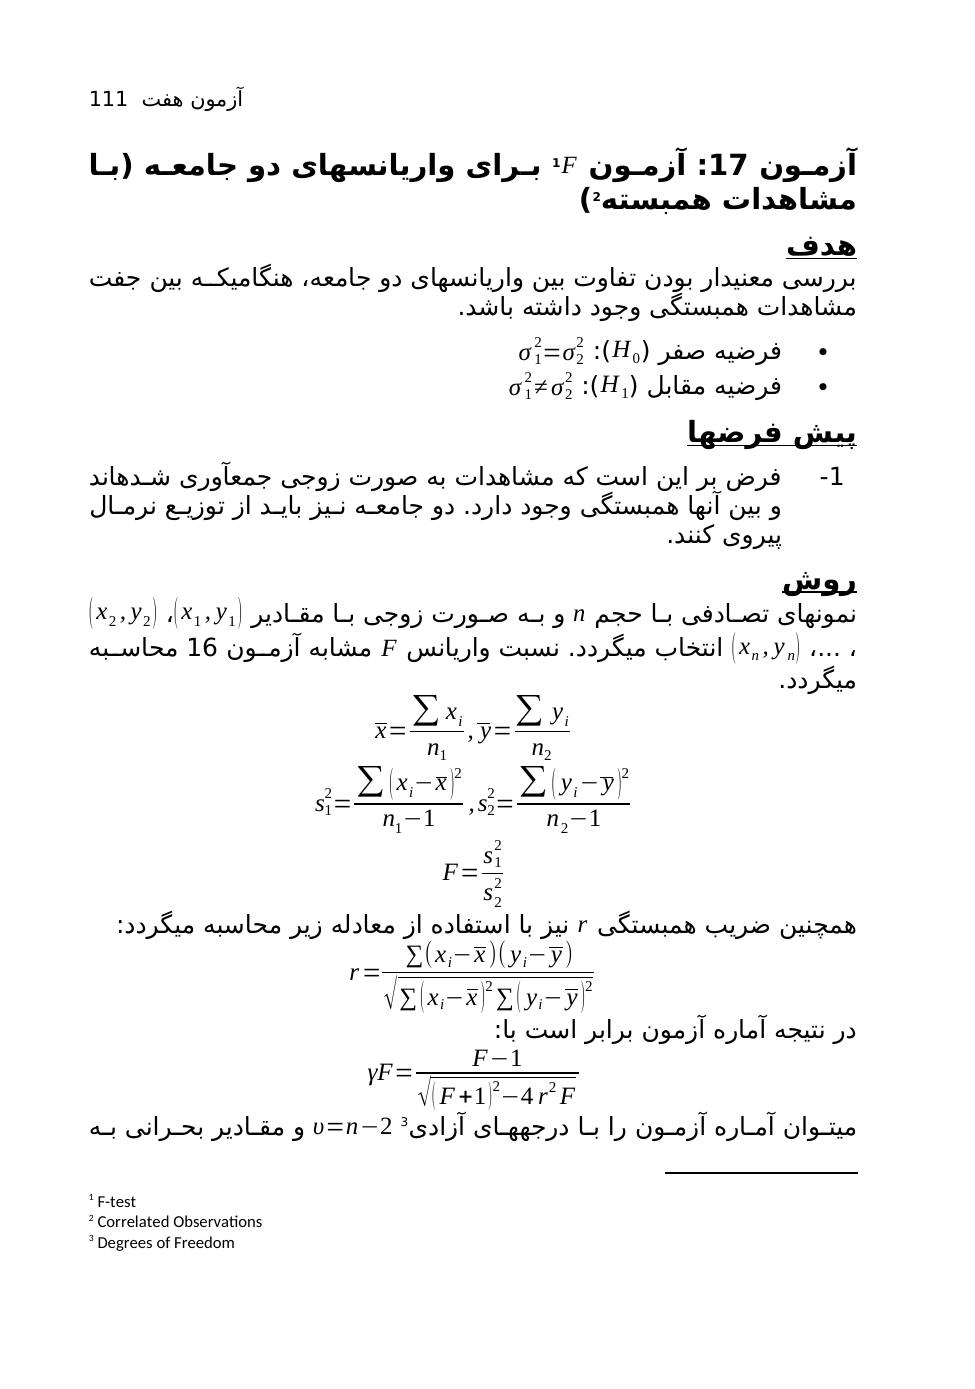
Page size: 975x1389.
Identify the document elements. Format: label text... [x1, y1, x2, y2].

text روش [89, 562, 857, 596]
list فرضیه مقابل (): [89, 368, 819, 403]
list فرضیه صفر (): [89, 333, 819, 368]
list فرض بر این است که مشاهدات به صورت زوجی جمع‏آوری شده‏اند و بین آن‏ها همبستگی وجود دارد. دو جامعه نیز باید از توزیع نرمال پیروی کنند. [89, 462, 819, 550]
text بررسی معنی‏دار بودن تفاوت بین واریانس‏های دو جامعه، هنگامیکه بین جفت مشاهدات همبستگی وجود داشته باشد. [89, 263, 857, 321]
subtitle آزمون 17: آزمون برای واریانس‏های دو جامعه (با مشاهدات همبسته) [89, 148, 857, 216]
text در نتیجه آماره آزمون برابر است با: [89, 1015, 857, 1044]
text پیش فرض‏ها [89, 416, 857, 450]
text نمونه‏ای تصادفی با حجم و به صورت زوجی با مقادیر ، ، ...، انتخاب می‏گردد. نسبت واریانس مشابه آزمون 16 محاسبه می‏گردد. [89, 596, 857, 695]
text همچنین ضریب همبستگی نیز با استفاده از معادله زیر محاسبه می‏گردد: [89, 910, 857, 939]
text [89, 1112, 857, 1141]
text هدف [89, 229, 857, 263]
